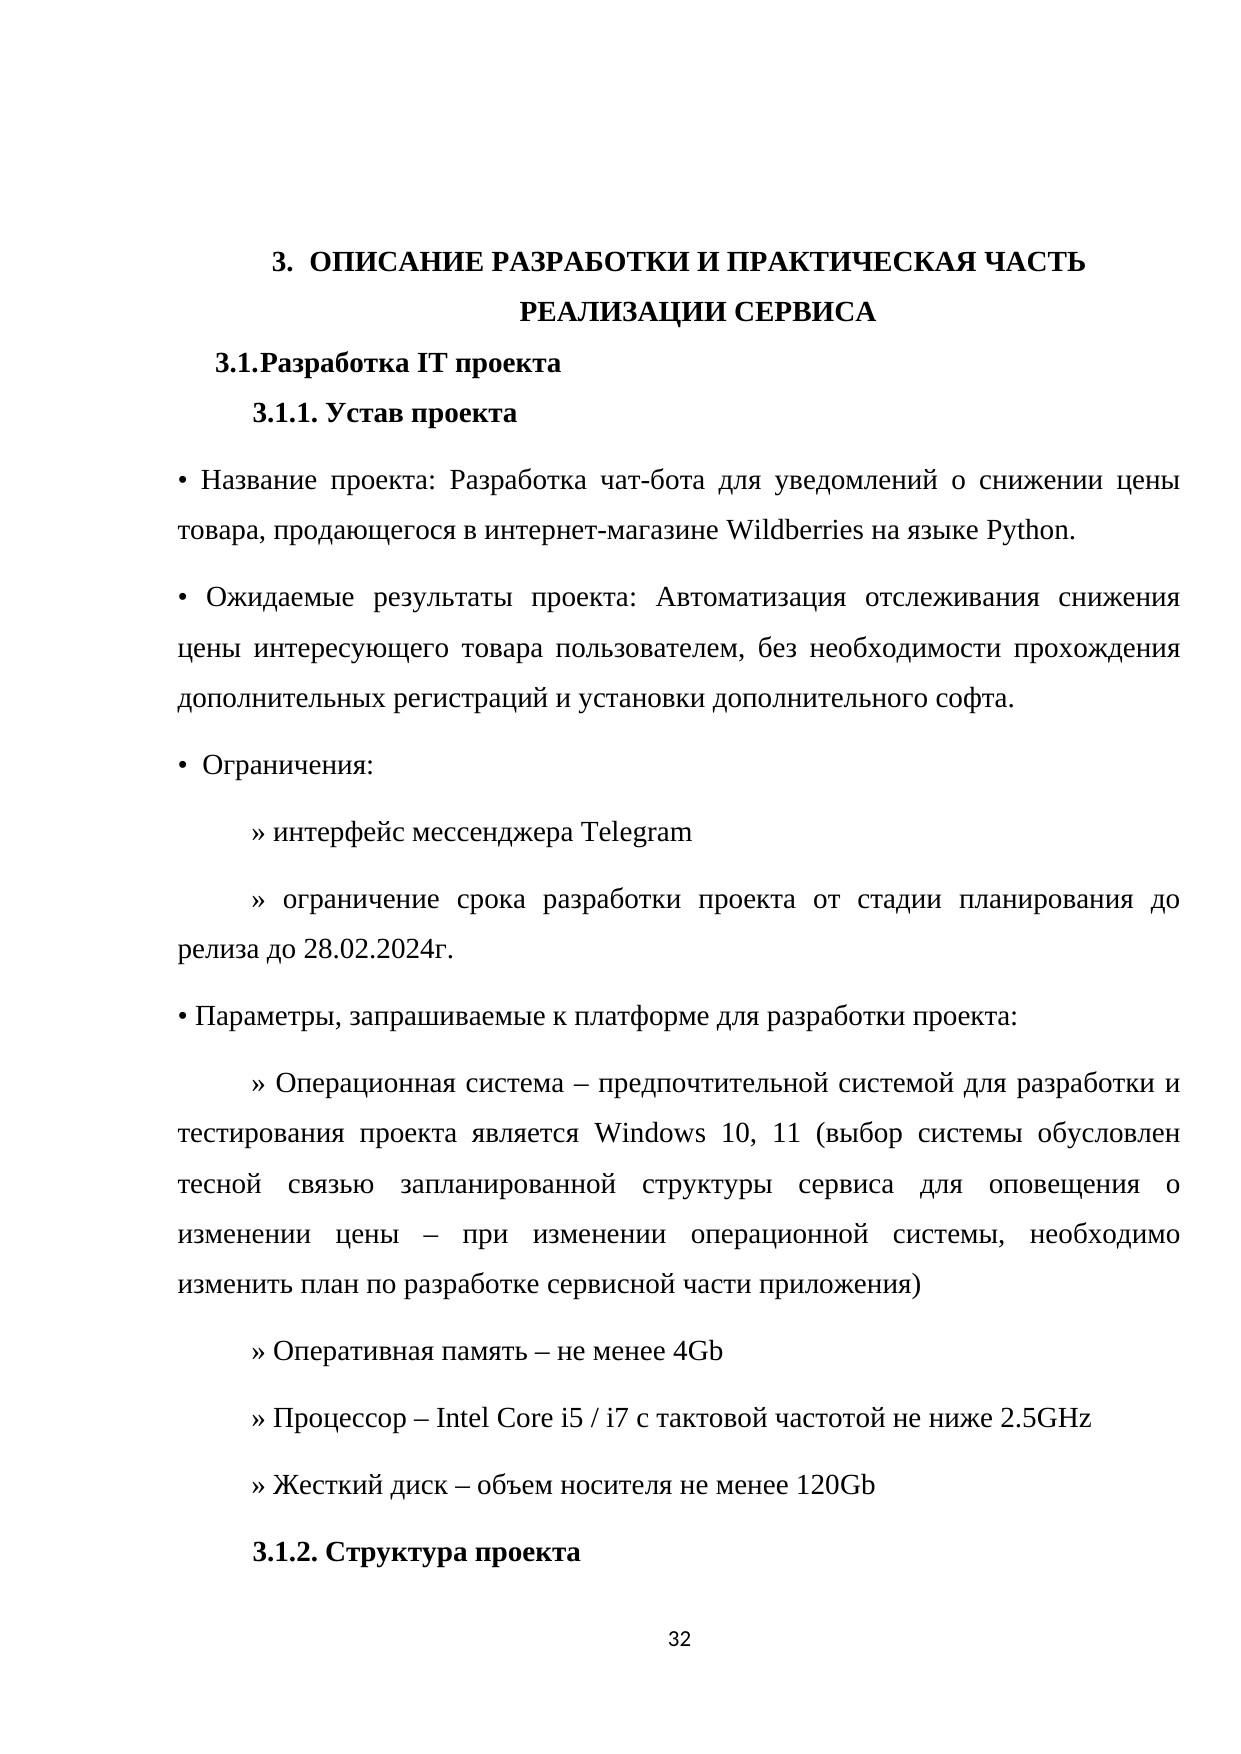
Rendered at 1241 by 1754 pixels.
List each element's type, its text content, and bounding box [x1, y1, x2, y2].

text » Оперативная память – не менее 4Gb [177, 1333, 1181, 1367]
text » Процессор – Intel Core i5 / i7 с тактовой частотой не ниже 2.5GHz [177, 1400, 1181, 1434]
list Структура проекта [252, 1534, 1181, 1568]
text » ограничение срока разработки проекта от стадии планирования до релиза до 28.02.2024г. [177, 881, 1181, 965]
text » Жесткий диск – объем носителя не менее 120Gb [177, 1467, 1181, 1501]
text » интерфейс мессенджера Telegram [177, 814, 1181, 847]
text • Ожидаемые результаты проекта: Автоматизация отслеживания снижения цены интересующего товара пользователем, без необходимости прохождения дополнительных регистраций и установки дополнительного софта. [177, 579, 1181, 713]
list Разработка IT проекта [215, 345, 1181, 378]
text • Параметры, запрашиваемые к платформе для разработки проекта: [177, 998, 1181, 1032]
text • Ограничения: [177, 747, 1181, 781]
list Описание разработки и Практическая часть реализации сервиса [177, 244, 1181, 328]
text » Операционная система – предпочтительной системой для разработки и тестирования проекта является Windows 10, 11 (выбор системы обусловлен тесной связью запланированной структуры сервиса для оповещения о изменении цены – при изменении операционной системы, необходимо изменить план по разработке сервисной части приложения) [177, 1065, 1181, 1300]
text • Название проекта: Разработка чат-бота для уведомлений о снижении цены товара, продающегося в интернет-магазине Wildberries на языке Python. [177, 462, 1181, 546]
list Устав проекта [252, 395, 1181, 429]
